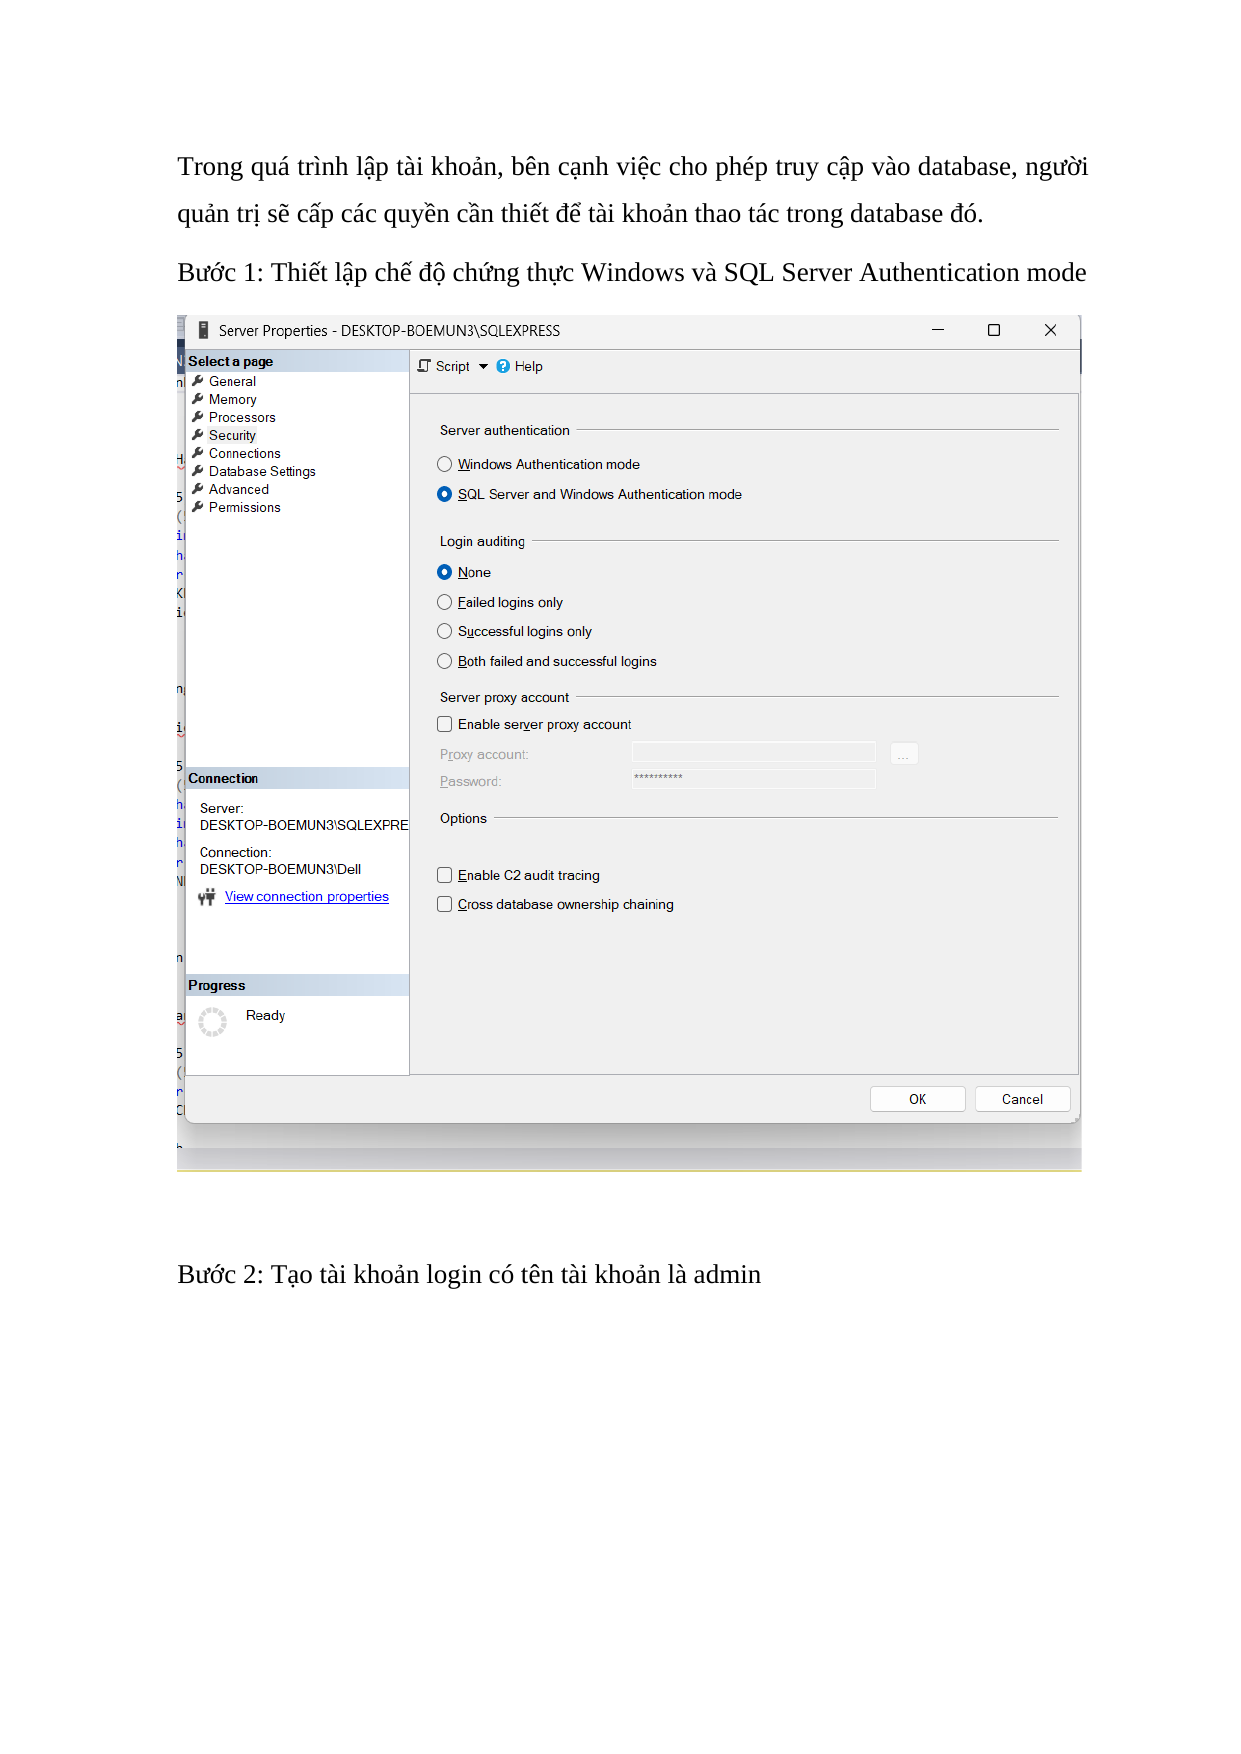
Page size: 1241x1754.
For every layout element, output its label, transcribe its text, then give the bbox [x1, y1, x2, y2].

text Bước 2: Tạo tài khoản login có tên tài khoản là admin [177, 1258, 1090, 1289]
picture [177, 315, 1082, 1172]
text Bước 1: Thiết lập chế độ chứng thực Windows và SQL Server Authentication mode [177, 256, 1090, 287]
text Trong quá trình lập tài khoản, bên cạnh việc cho phép truy cập vào database, người quản trị sẽ cấp các quyền cần thiết để tài khoản thao tác trong database đó. [177, 150, 1090, 228]
